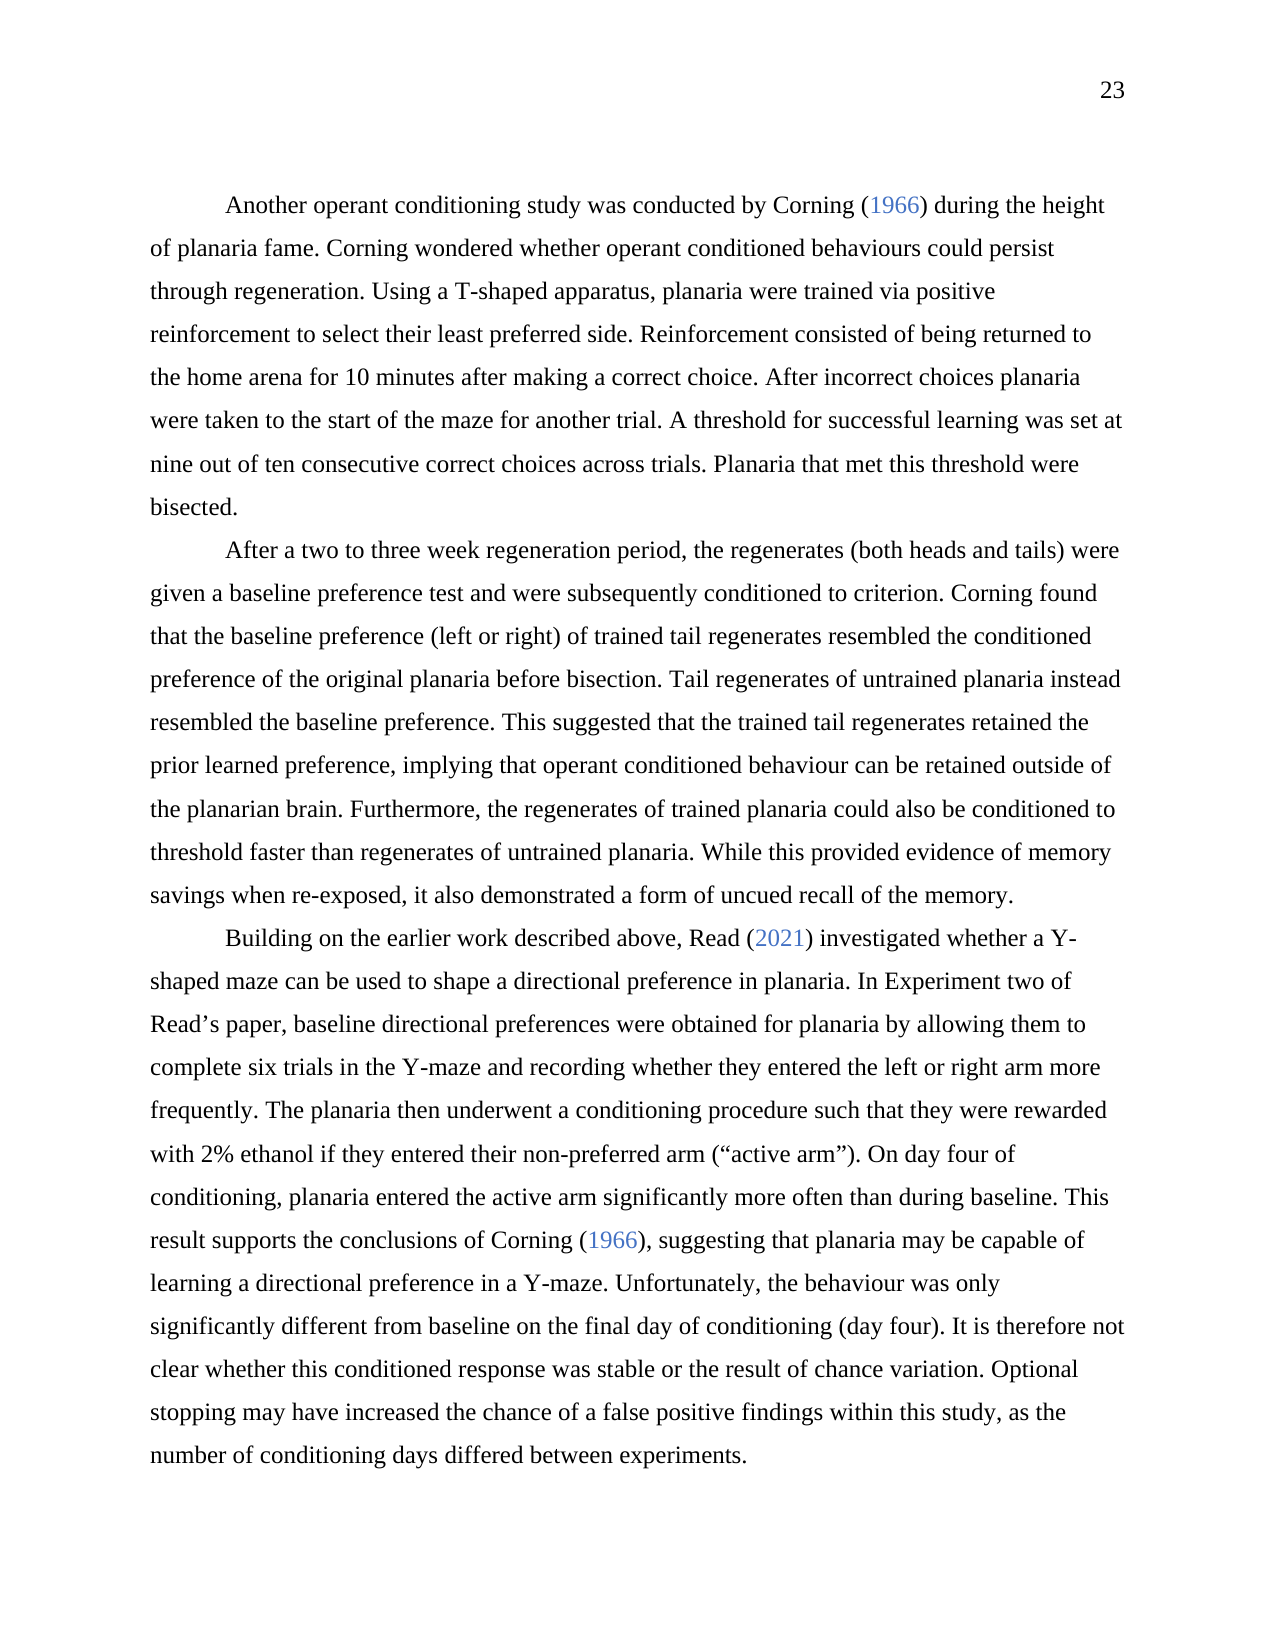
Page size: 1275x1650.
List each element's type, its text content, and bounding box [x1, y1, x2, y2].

text Another operant conditioning study was conducted by Corning (1966) during the height of planaria fame. Corning wondered whether operant conditioned behaviours could persist through regeneration. Using a T-shaped apparatus, planaria were trained via positive reinforcement to select their least preferred side. Reinforcement consisted of being returned to the home arena for 10 minutes after making a correct choice. After incorrect choices planaria were taken to the start of the maze for another trial. A threshold for successful learning was set at nine out of ten consecutive correct choices across trials. Planaria that met this threshold were bisected. [150, 190, 1125, 521]
text After a two to three week regeneration period, the regenerates (both heads and tails) were given a baseline preference test and were subsequently conditioned to criterion. Corning found that the baseline preference (left or right) of trained tail regenerates resembled the conditioned preference of the original planaria before bisection. Tail regenerates of untrained planaria instead resembled the baseline preference. This suggested that the trained tail regenerates retained the prior learned preference, implying that operant conditioned behaviour can be retained outside of the planarian brain. Furthermore, the regenerates of trained planaria could also be conditioned to threshold faster than regenerates of untrained planaria. While this provided evidence of memory savings when re-exposed, it also demonstrated a form of uncued recall of the memory. [150, 535, 1125, 909]
text Building on the earlier work described above, Read (2021) investigated whether a Y-shaped maze can be used to shape a directional preference in planaria. In Experiment two of Read’s paper, baseline directional preferences were obtained for planaria by allowing them to complete six trials in the Y-maze and recording whether they entered the left or right arm more frequently. The planaria then underwent a conditioning procedure such that they were rewarded with 2% ethanol if they entered their non-preferred arm (“active arm”). On day four of conditioning, planaria entered the active arm significantly more often than during baseline. This result supports the conclusions of Corning (1966), suggesting that planaria may be capable of learning a directional preference in a Y-maze. Unfortunately, the behaviour was only significantly different from baseline on the final day of conditioning (day four). It is therefore not clear whether this conditioned response was stable or the result of chance variation. Optional stopping may have increased the chance of a false positive findings within this study, as the number of conditioning days differed between experiments. [150, 923, 1125, 1469]
